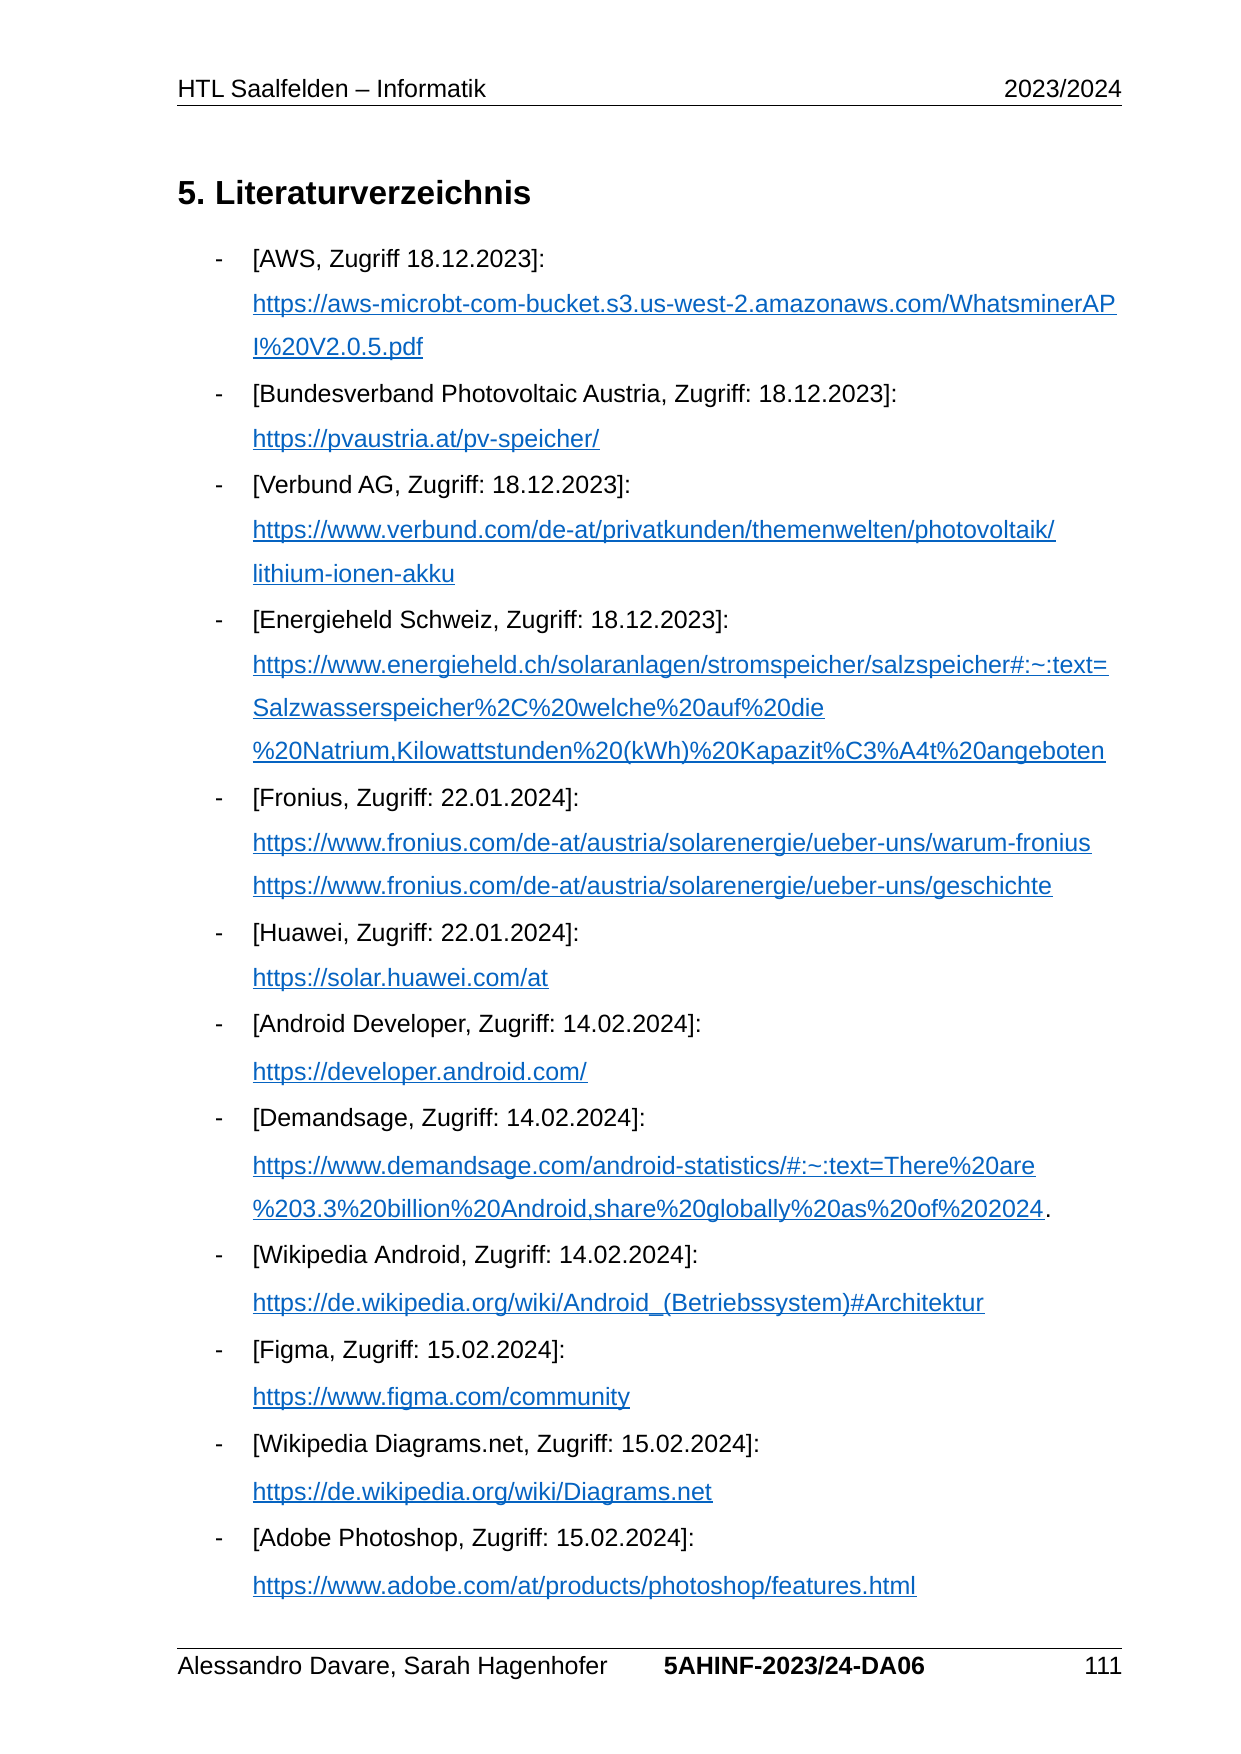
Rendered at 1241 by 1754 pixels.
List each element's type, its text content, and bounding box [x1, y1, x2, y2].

list https://de.wikipedia.org/wiki/Android_(Betriebssystem)#Architektur [252, 1288, 1122, 1317]
list https://www.demandsage.com/android-statistics/#:~:text=There%20are%203.3%20billion%20Android,share%20globally%20as%20of%202024. [252, 1151, 1122, 1223]
list [Demandsage, Zugriff: 14.02.2024]: [215, 1100, 1122, 1134]
list https://www.figma.com/community [252, 1382, 1122, 1411]
list [Bundesverband Photovoltaic Austria, Zugriff: 18.12.2023]: https://pvaustria.at/pv-speicher/ [215, 375, 1122, 453]
list [Adobe Photoshop, Zugriff: 15.02.2024]: [215, 1520, 1122, 1554]
list [Fronius, Zugriff: 22.01.2024]: https://www.fronius.com/de-at/austria/solarenergie/ueber-uns/warum-fronius https://www.fronius.com/de-at/austria/solarenergie/ueber-uns/geschichte [215, 779, 1122, 900]
subtitle Literaturverzeichnis [177, 173, 1122, 211]
list [AWS, Zugriff 18.12.2023]: https://aws-microbt-com-bucket.s3.us-west-2.amazonaws.com/WhatsminerAPI%20V2.0.5.pdf [215, 241, 1122, 361]
list [Verbund AG, Zugriff: 18.12.2023]: https://www.verbund.com/de-at/privatkunden/themenwelten/photovoltaik/lithium-ionen-akku [215, 467, 1122, 587]
list [Android Developer, Zugriff: 14.02.2024]: [215, 1006, 1122, 1040]
list [Figma, Zugriff: 15.02.2024]: [215, 1331, 1122, 1365]
list [Wikipedia Diagrams.net, Zugriff: 15.02.2024]: [215, 1426, 1122, 1459]
list https://developer.android.com/ [252, 1057, 1122, 1086]
list [Wikipedia Android, Zugriff: 14.02.2024]: [215, 1237, 1122, 1271]
list [Energieheld Schweiz, Zugriff: 18.12.2023]: https://www.energieheld.ch/solaranlagen/stromspeicher/salzspeicher#:~:text=Salzwasserspeicher%2C%20welche%20auf%20die%20Natrium,Kilowattstunden%20(kWh)%20Kapazit%C3%A4t%20angeboten [215, 602, 1122, 765]
list https://de.wikipedia.org/wiki/Diagrams.net [252, 1477, 1122, 1505]
list https://www.adobe.com/at/products/photoshop/features.html [252, 1571, 1122, 1599]
list [Huawei, Zugriff: 22.01.2024]: https://solar.huawei.com/at [215, 914, 1122, 991]
